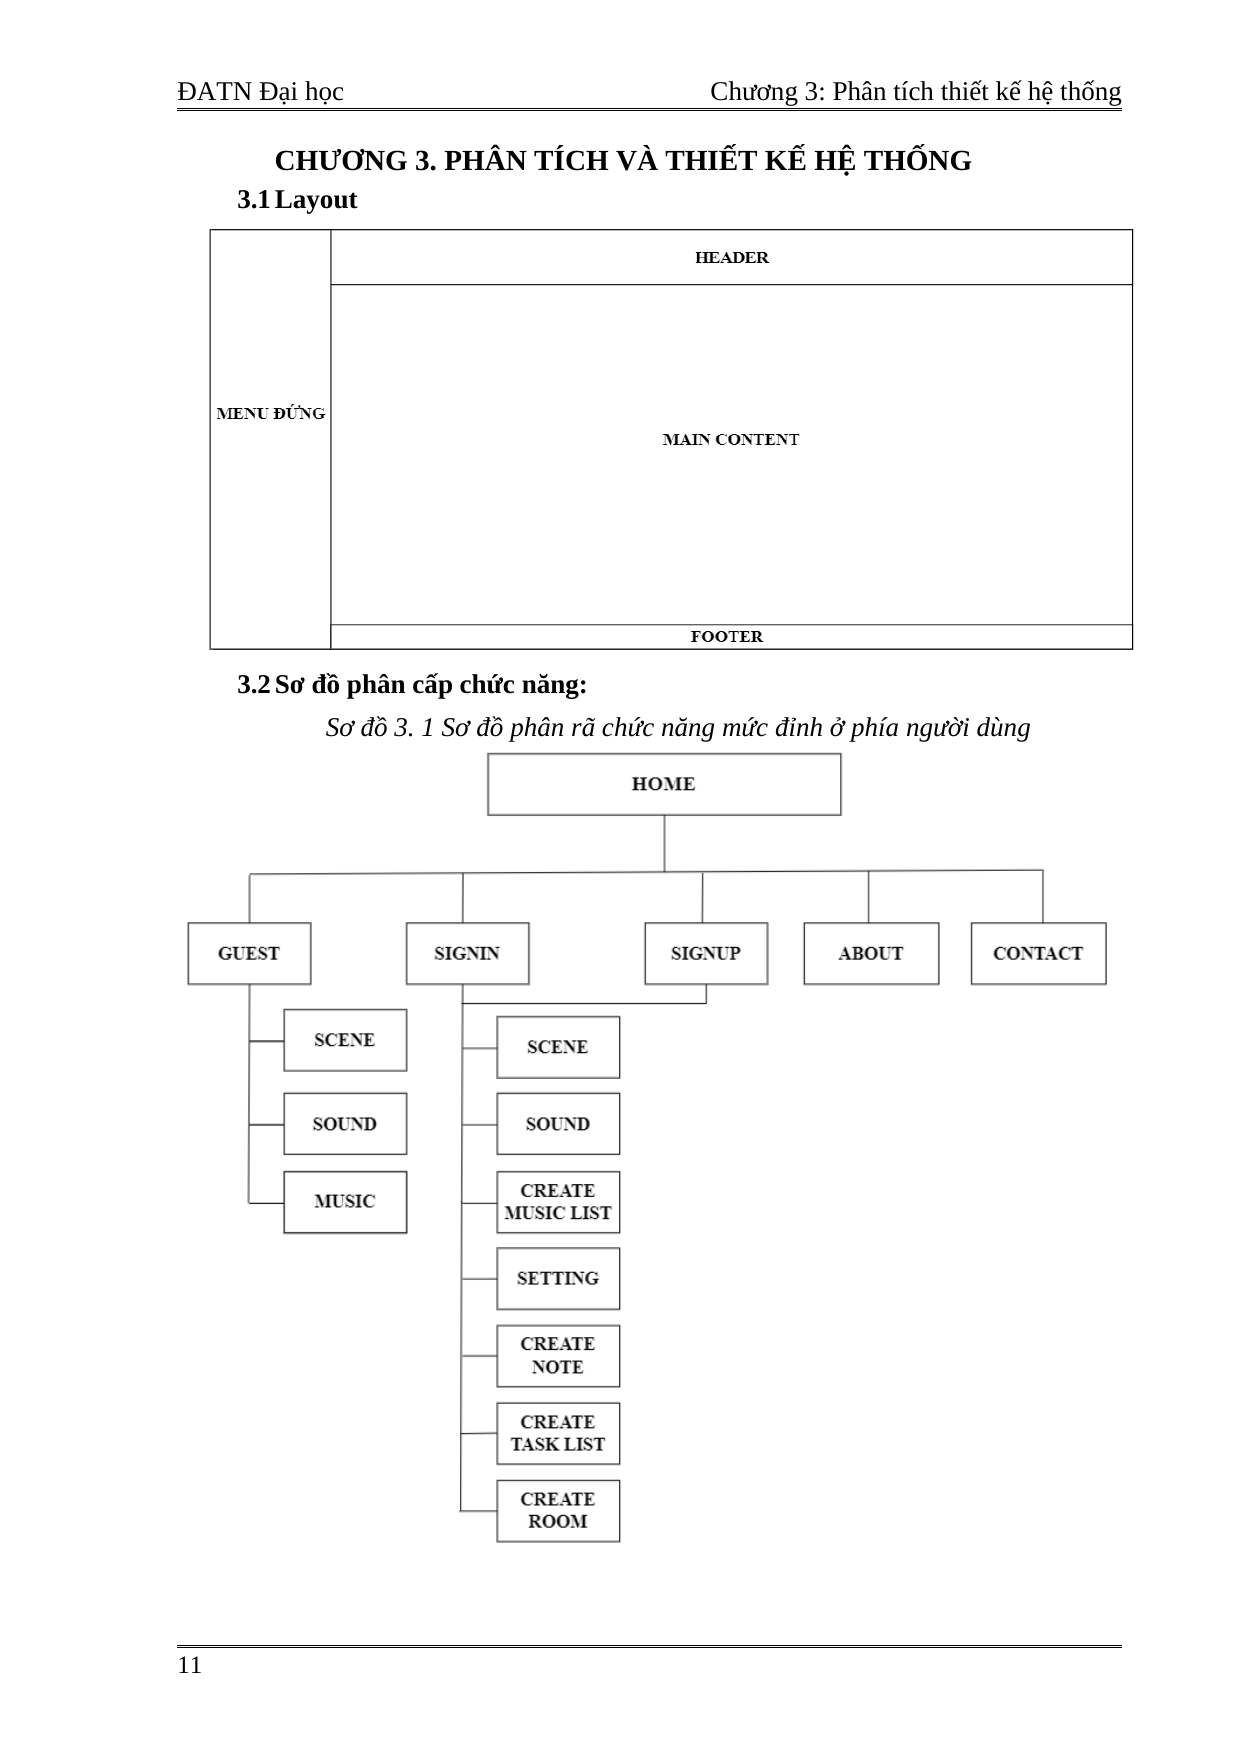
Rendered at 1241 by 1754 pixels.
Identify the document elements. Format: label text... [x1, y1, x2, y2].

subtitle CHƯƠNG 3. PHÂN TÍCH VÀ THIẾT KẾ HỆ THỐNG [177, 143, 1122, 177]
picture [177, 705, 1122, 1557]
list Layout [237, 183, 1122, 214]
list Sơ đồ phân cấp chức năng: [237, 668, 1122, 699]
picture [205, 220, 1150, 663]
